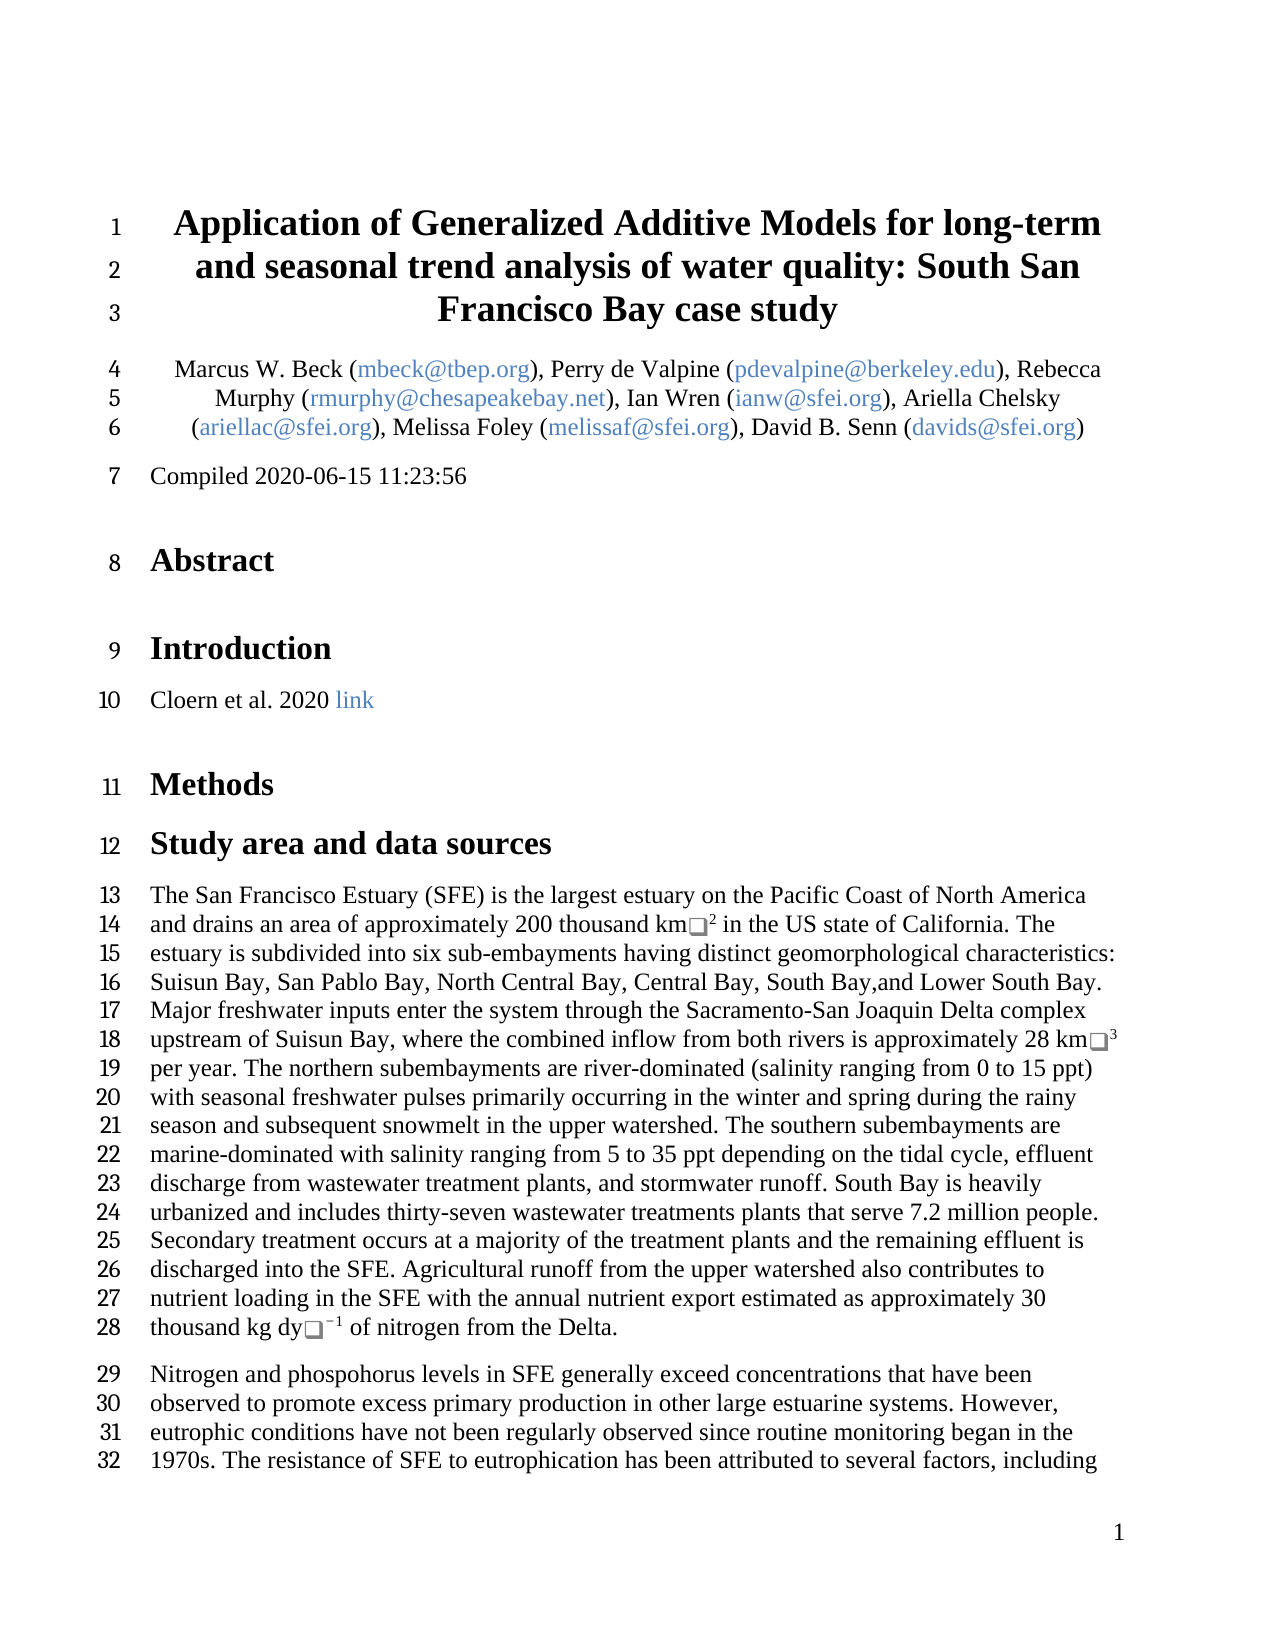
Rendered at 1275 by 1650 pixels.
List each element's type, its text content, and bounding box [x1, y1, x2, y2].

text The San Francisco Estuary (SFE) is the largest estuary on the Pacific Coast of North America and drains an area of approximately 200 thousand km in the US state of California. The estuary is subdivided into six sub-embayments having distinct geomorphological characteristics: Suisun Bay, San Pablo Bay, North Central Bay, Central Bay, South Bay,and Lower South Bay. Major freshwater inputs enter the system through the Sacramento-San Joaquin Delta complex upstream of Suisun Bay, where the combined inflow from both rivers is approximately 28 km per year. The northern subembayments are river-dominated (salinity ranging from 0 to 15 ppt) with seasonal freshwater pulses primarily occurring in the winter and spring during the rainy season and subsequent snowmelt in the upper watershed. The southern subembayments are marine-dominated with salinity ranging from 5 to 35 ppt depending on the tidal cycle, effluent discharge from wastewater treatment plants, and stormwater runoff. South Bay is heavily urbanized and includes thirty-seven wastewater treatments plants that serve 7.2 million people. Secondary treatment occurs at a majority of the treatment plants and the remaining effluent is discharged into the SFE. Agricultural runoff from the upper watershed also contributes to nutrient loading in the SFE with the annual nutrient export estimated as approximately 30 thousand kg dy of nitrogen from the Delta. [150, 881, 1125, 1341]
subtitle Methods [150, 764, 1125, 803]
title Application of Generalized Additive Models for long-term and seasonal trend analysis of water quality: South San Francisco Bay case study [150, 200, 1125, 329]
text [150, 1359, 1125, 1474]
subtitle Study area and data sources [150, 823, 1125, 862]
text Cloern et al. 2020 link [150, 686, 1125, 714]
subtitle Introduction [150, 628, 1125, 667]
text Compiled 2020-06-15 11:23:56 [150, 461, 1125, 490]
text Marcus W. Beck (mbeck@tbep.org), Perry de Valpine (pdevalpine@berkeley.edu), Rebecca Murphy (rmurphy@chesapeakebay.net), Ian Wren (ianw@sfei.org), Ariella Chelsky (ariellac@sfei.org), Melissa Foley (melissaf@sfei.org), David B. Senn (davids@sfei.org) [150, 354, 1125, 441]
subtitle Abstract [150, 540, 1125, 578]
